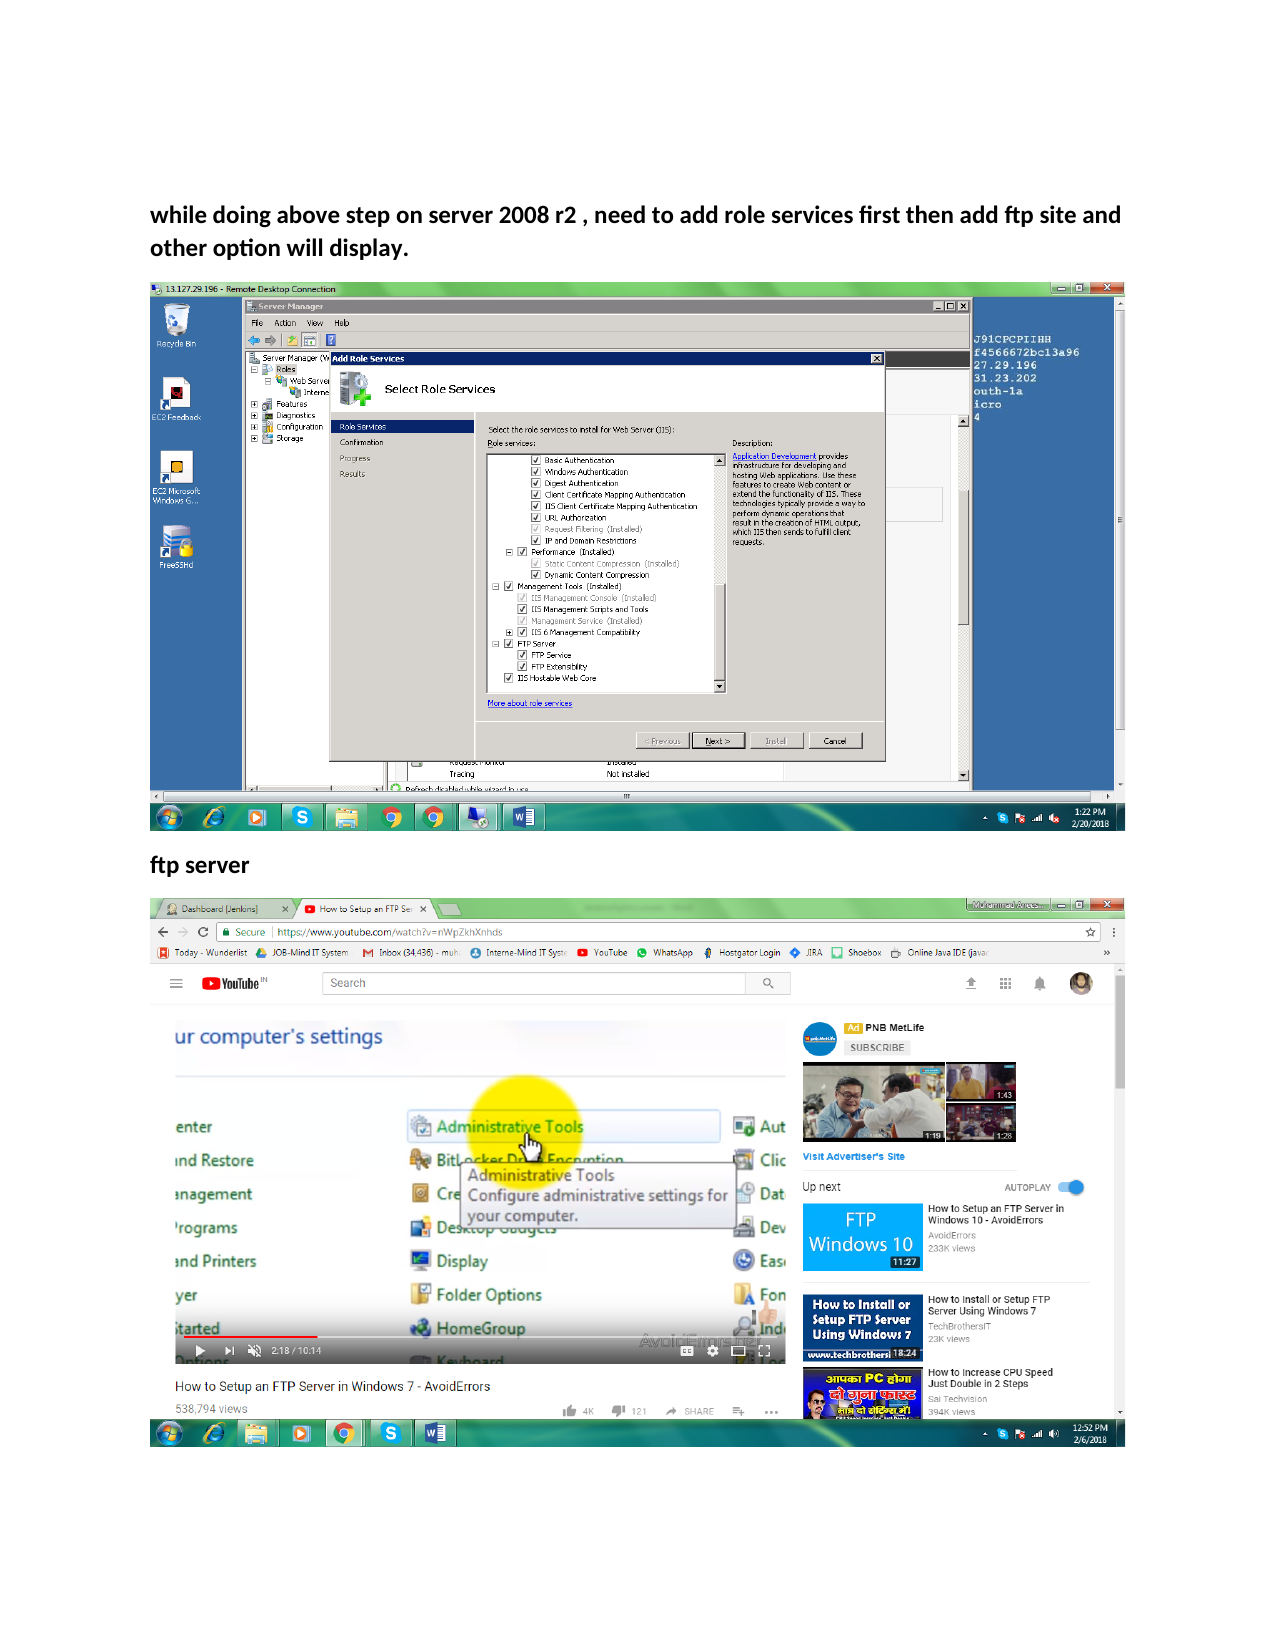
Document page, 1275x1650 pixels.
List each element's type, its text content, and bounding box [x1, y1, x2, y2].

picture [150, 898, 1125, 1447]
text ftp server [150, 849, 1125, 879]
text while doing above step on server 2008 r2 , need to add role services first then add ftp site and other option will display. [150, 199, 1125, 263]
picture [150, 282, 1125, 831]
